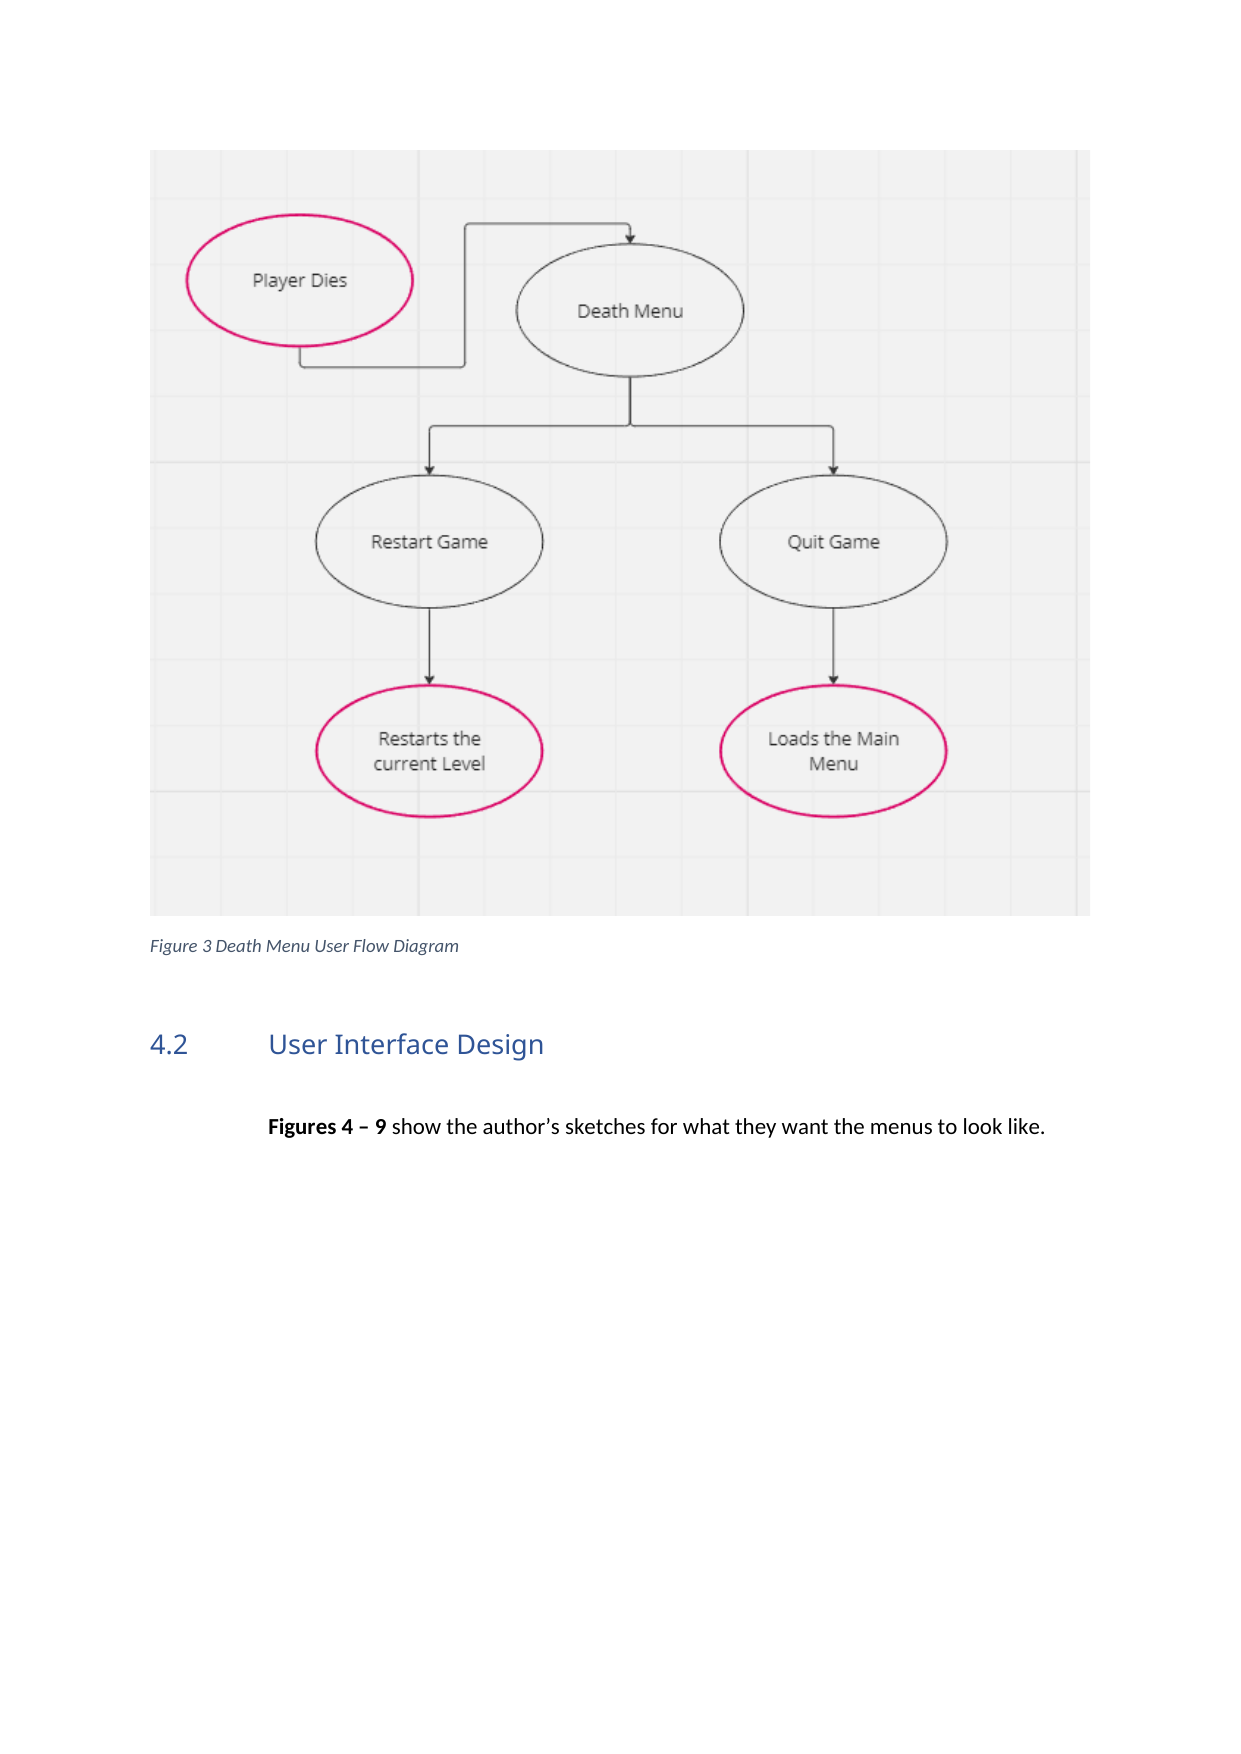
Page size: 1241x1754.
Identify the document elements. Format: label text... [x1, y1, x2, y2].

text Figures 4 – 9 show the author’s sketches for what they want the menus to look like. [268, 1112, 1090, 1140]
subtitle 4.2 User Interface Design [150, 1025, 1090, 1062]
picture [150, 150, 1091, 916]
